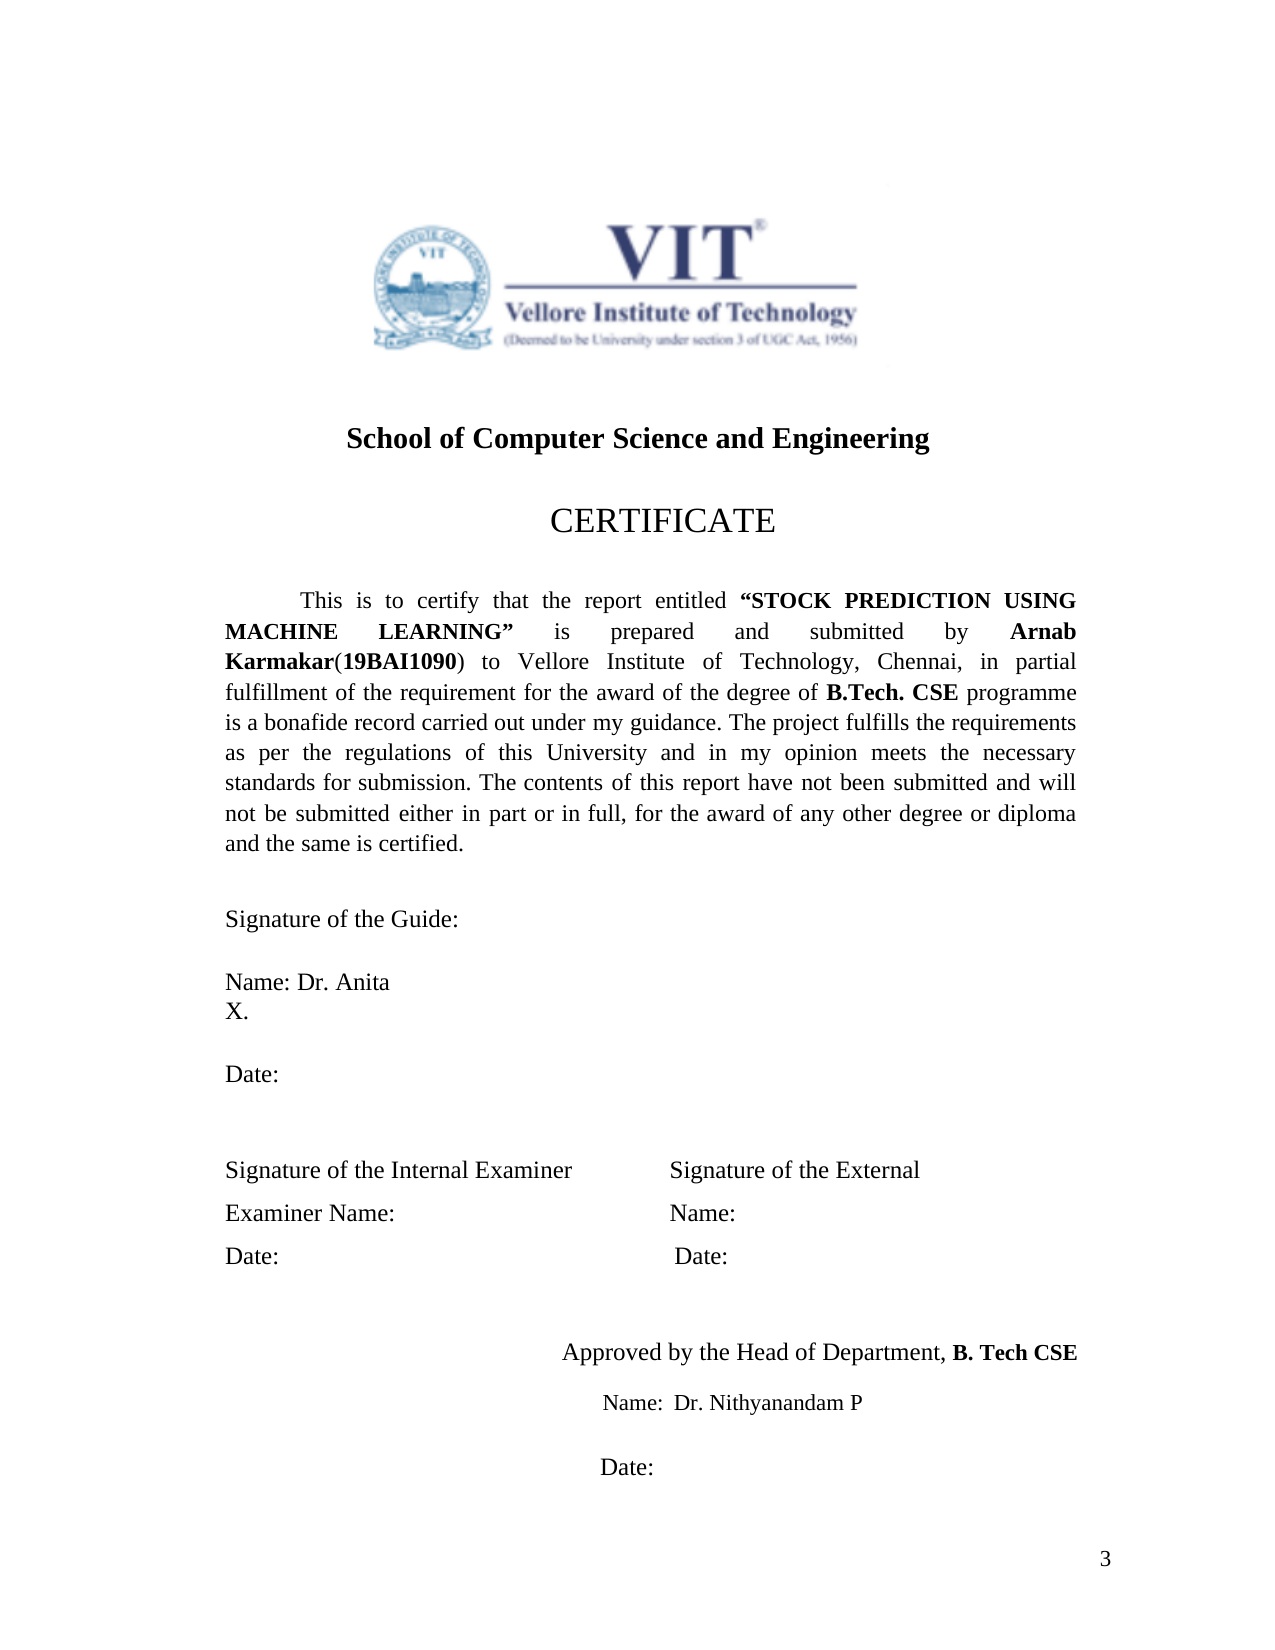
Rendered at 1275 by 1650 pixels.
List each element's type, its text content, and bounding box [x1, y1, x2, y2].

text CERTIFICATE [550, 499, 1233, 540]
text Approved by the Head of Department, B. Tech CSE [562, 1337, 1233, 1366]
text Name: Dr. Nithyanandam P [602, 1388, 1233, 1415]
text Date: Date: [225, 1241, 1233, 1270]
text Date: [600, 1452, 1233, 1481]
text Name: Dr. Anita X. [225, 967, 420, 1024]
text Signature of the Guide: [225, 904, 1233, 933]
picture [373, 152, 927, 415]
text Date: [225, 1059, 420, 1088]
text School of Computer Science and Engineering [346, 421, 1233, 455]
text Signature of the Internal Examiner Signature of the External Examiner Name: Name: [225, 1155, 1023, 1227]
text This is to certify that the report entitled “STOCK PREDICTION USING MACHINE LEARNING” is prepared and submitted by Arnab Karmakar(19BAI1090) to Vellore Institute of Technology, Chennai, in partial fulfillment of the requirement for the award of the degree of B.Tech. CSE programme is a bonafide record carried out under my guidance. The project fulfills the requirements as per the regulations of this University and in my opinion meets the necessary standards for submission. The contents of this report have not been submitted and will not be submitted either in part or in full, for the award of any other degree or diploma and the same is certified. [225, 587, 1077, 857]
